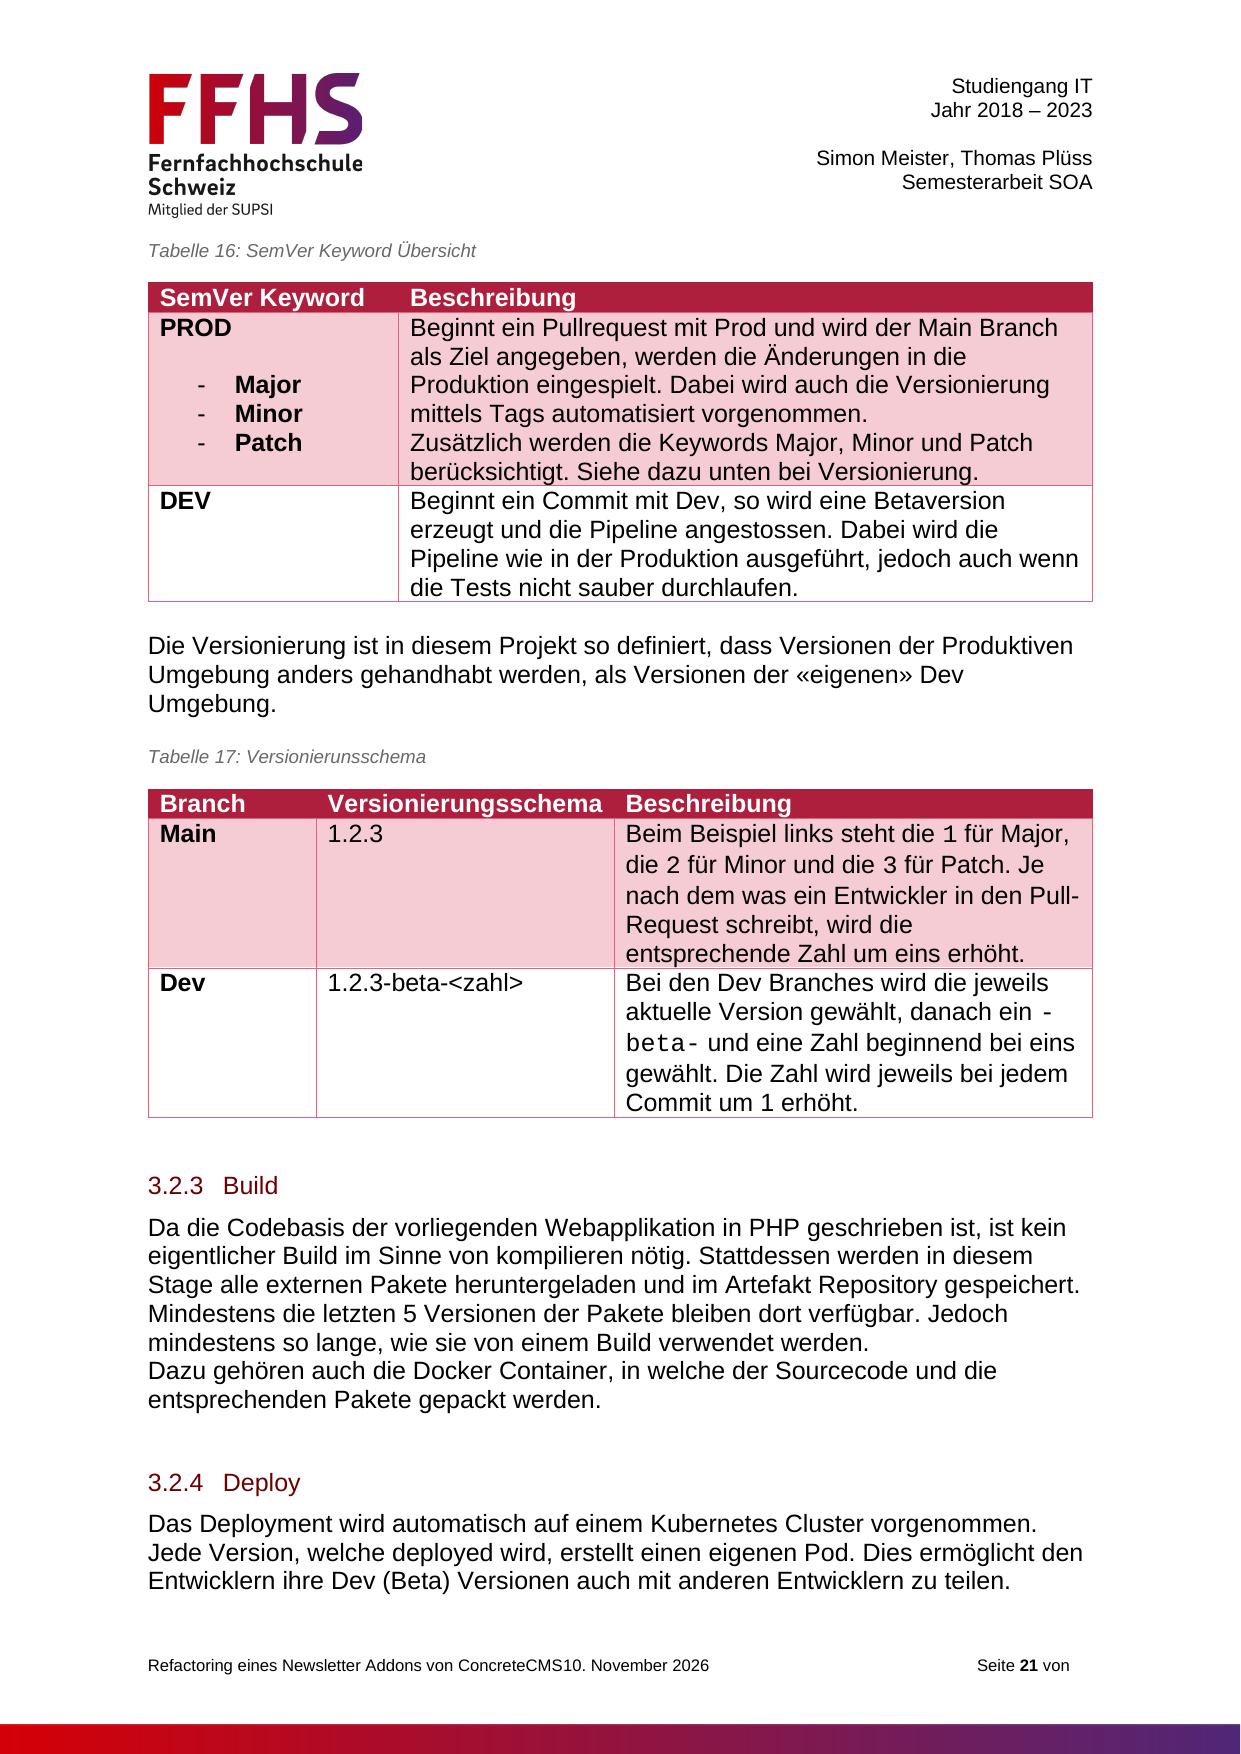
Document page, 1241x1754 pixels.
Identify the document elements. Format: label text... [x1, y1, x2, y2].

text Tabelle : SemVer Keyword Übersicht [148, 239, 1092, 261]
table_header Beschreibung [615, 790, 1092, 818]
table_header Versionierungsschema [317, 790, 614, 818]
subtitle Deploy [148, 1468, 1092, 1496]
table_cell DEV [149, 486, 398, 601]
subtitle Build [148, 1171, 1092, 1200]
table_header SemVer Keyword [149, 283, 398, 312]
text Die Versionierung ist in diesem Projekt so definiert, dass Versionen der Produktiven Umgebung anders gehandhabt werden, als Versionen der «eigenen» Dev Umgebung. [148, 631, 1092, 717]
text Jede Version, welche deployed wird, erstellt einen eigenen Pod. Dies ermöglicht den Entwicklern ihre Dev (Beta) Versionen auch mit anderen Entwicklern zu teilen. [148, 1538, 1092, 1595]
text Das Deployment wird automatisch auf einem Kubernetes Cluster vorgenommen. [148, 1509, 1092, 1538]
picture [0, 1724, 1241, 1754]
text Da die Codebasis der vorliegenden Webapplikation in PHP geschrieben ist, ist kein eigentlicher Build im Sinne von kompilieren nötig. Stattdessen werden in diesem Stage alle externen Pakete heruntergeladen und im Artefakt Repository gespeichert. Mindestens die letzten 5 Versionen der Pakete bleiben dort verfügbar. Jedoch mindestens so lange, wie sie von einem Build verwendet werden. [148, 1213, 1092, 1356]
table_cell 1.2.3 [317, 819, 614, 967]
table_header Branch [149, 790, 316, 818]
text Tabelle : Versionierunsschema [148, 746, 1092, 768]
table_cell Beginnt ein Pullrequest mit Prod und wird der Main Branch als Ziel angegeben, werden die Änderungen in die Produktion eingespielt. Dabei wird auch die Versionierung mittels Tags automatisiert vorgenommen. Zusätzlich werden die Keywords Major, Minor und Patch berücksichtigt. Siehe dazu unten bei Versionierung. [399, 313, 1092, 485]
picture [148, 73, 363, 218]
table_cell Dev [149, 969, 316, 1117]
table_header Beschreibung [399, 283, 1092, 312]
table_cell Bei den Dev Branches wird die jeweils aktuelle Version gewählt, danach ein -beta- und eine Zahl beginnend bei eins gewählt. Die Zahl wird jeweils bei jedem Commit um 1 erhöht. [615, 969, 1092, 1117]
table_cell PROD Major Minor Patch [149, 313, 398, 485]
text Dazu gehören auch die Docker Container, in welche der Sourcecode und die entsprechenden Pakete gepackt werden. [148, 1356, 1092, 1414]
table_cell Beginnt ein Commit mit Dev, so wird eine Betaversion erzeugt und die Pipeline angestossen. Dabei wird die Pipeline wie in der Produktion ausgeführt, jedoch auch wenn die Tests nicht sauber durchlaufen. [399, 486, 1092, 601]
table_cell Beim Beispiel links steht die 1 für Major, die 2 für Minor und die 3 für Patch. Je nach dem was ein Entwickler in den Pull-Request schreibt, wird die entsprechende Zahl um eins erhöht. [615, 819, 1092, 967]
table_cell 1.2.3-beta-<zahl> [317, 969, 614, 1117]
table_cell Main [149, 819, 316, 967]
